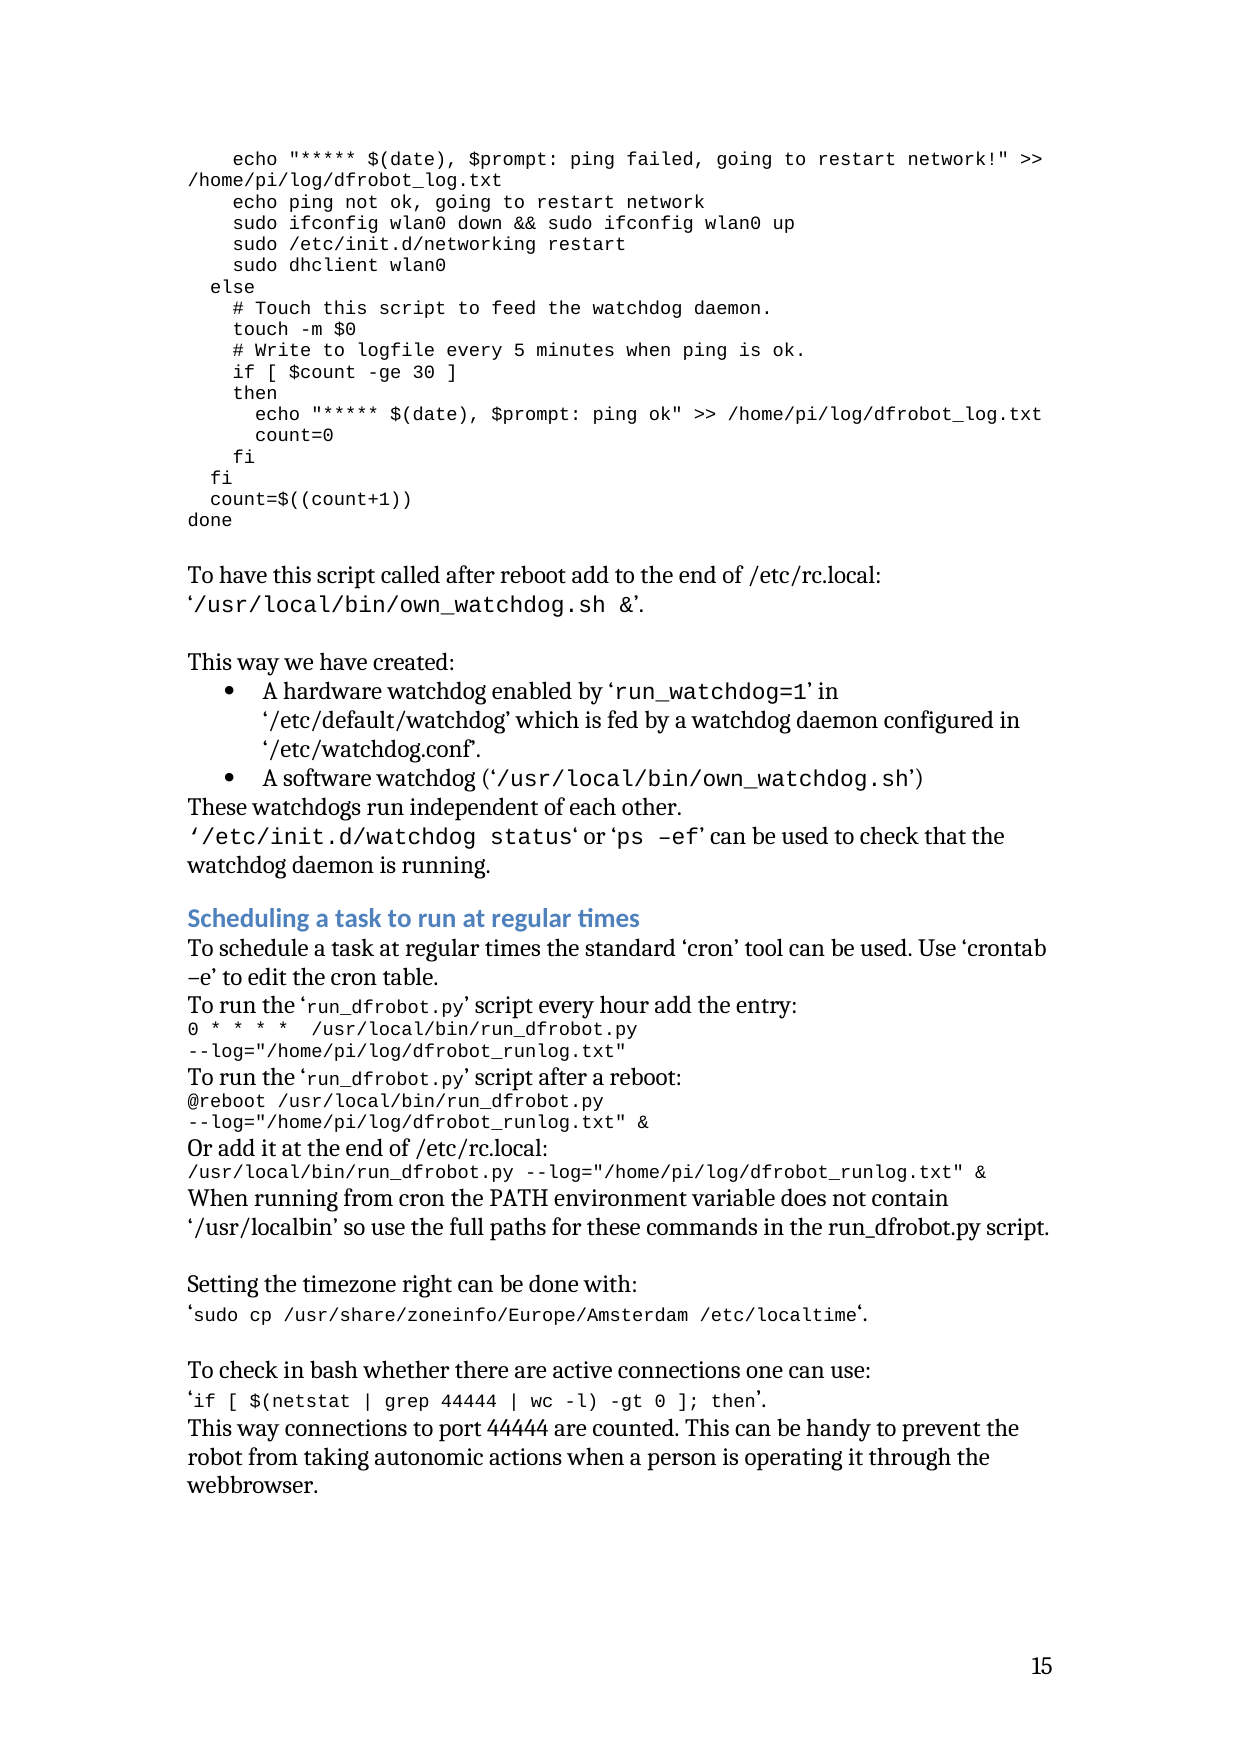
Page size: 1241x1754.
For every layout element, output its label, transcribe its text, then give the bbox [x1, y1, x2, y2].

text echo "***** $(date), $prompt: ping failed, going to restart network!" >> /home/pi/log/dfrobot_log.txt [187, 150, 1053, 192]
text touch -m $0 [187, 320, 1053, 341]
text This way connections to port 44444 are counted. This can be handy to prevent the robot from taking autonomic actions when a person is operating it through the webbrowser. [187, 1414, 1053, 1500]
list A hardware watchdog enabled by ‘run_watchdog=1’ in ‘/etc/default/watchdog’ which is fed by a watchdog daemon configured in ‘/etc/watchdog.conf’. [225, 677, 1053, 764]
text count=$((count+1)) [187, 490, 1053, 511]
text done To have this script called after reboot add to the end of /etc/rc.local: ‘/usr/local/bin/own_watchdog.sh &’. [187, 511, 1053, 619]
text sudo dhclient wlan0 [187, 256, 1053, 277]
text These watchdogs run independent of each other. [187, 793, 1053, 822]
text To schedule a task at regular times the standard ‘cron’ tool can be used. Use ‘crontab –e’ to edit the cron table. [187, 934, 1053, 991]
text To run the ‘run_dfrobot.py’ script after a reboot: [187, 1063, 1053, 1091]
subtitle Scheduling a task to run at regular times [187, 901, 1053, 934]
text 0 * * * * /usr/local/bin/run_dfrobot.py --log="/home/pi/log/dfrobot_runlog.txt" [187, 1020, 1053, 1063]
text count=0 [187, 426, 1053, 447]
text if [ $count -ge 30 ] [187, 362, 1053, 384]
text ‘/etc/init.d/watchdog status‘ or ‘ps –ef’ can be used to check that the watchdog daemon is running. [187, 822, 1053, 880]
text fi [187, 447, 1053, 469]
text To check in bash whether there are active connections one can use: [187, 1356, 1053, 1385]
text Or add it at the end of /etc/rc.local: [187, 1134, 1053, 1163]
text Setting the timezone right can be done with: [187, 1270, 1053, 1299]
text @reboot /usr/local/bin/run_dfrobot.py --log="/home/pi/log/dfrobot_runlog.txt" & [187, 1091, 1053, 1134]
text fi [187, 469, 1053, 490]
text echo "***** $(date), $prompt: ping ok" >> /home/pi/log/dfrobot_log.txt [187, 405, 1053, 426]
text # Touch this script to feed the watchdog daemon. [187, 299, 1053, 320]
text then [187, 384, 1053, 405]
text echo ping not ok, going to restart network [187, 192, 1053, 214]
text This way we have created: [187, 648, 1053, 677]
text sudo /etc/init.d/networking restart [187, 235, 1053, 256]
text ‘sudo cp /usr/share/zoneinfo/Europe/Amsterdam /etc/localtime‘. [187, 1299, 1053, 1328]
text else [187, 277, 1053, 299]
text To run the ‘run_dfrobot.py’ script every hour add the entry: [187, 991, 1053, 1020]
text ‘if [ $(netstat | grep 44444 | wc -l) -gt 0 ]; then’. [187, 1385, 1053, 1414]
text sudo ifconfig wlan0 down && sudo ifconfig wlan0 up [187, 214, 1053, 235]
text /usr/local/bin/run_dfrobot.py --log="/home/pi/log/dfrobot_runlog.txt" & [187, 1163, 1053, 1184]
text # Write to logfile every 5 minutes when ping is ok. [187, 341, 1053, 362]
list A software watchdog (‘/usr/local/bin/own_watchdog.sh’) [225, 764, 1053, 793]
text When running from cron the PATH environment variable does not contain ‘/usr/localbin’ so use the full paths for these commands in the run_dfrobot.py script. [187, 1184, 1053, 1241]
